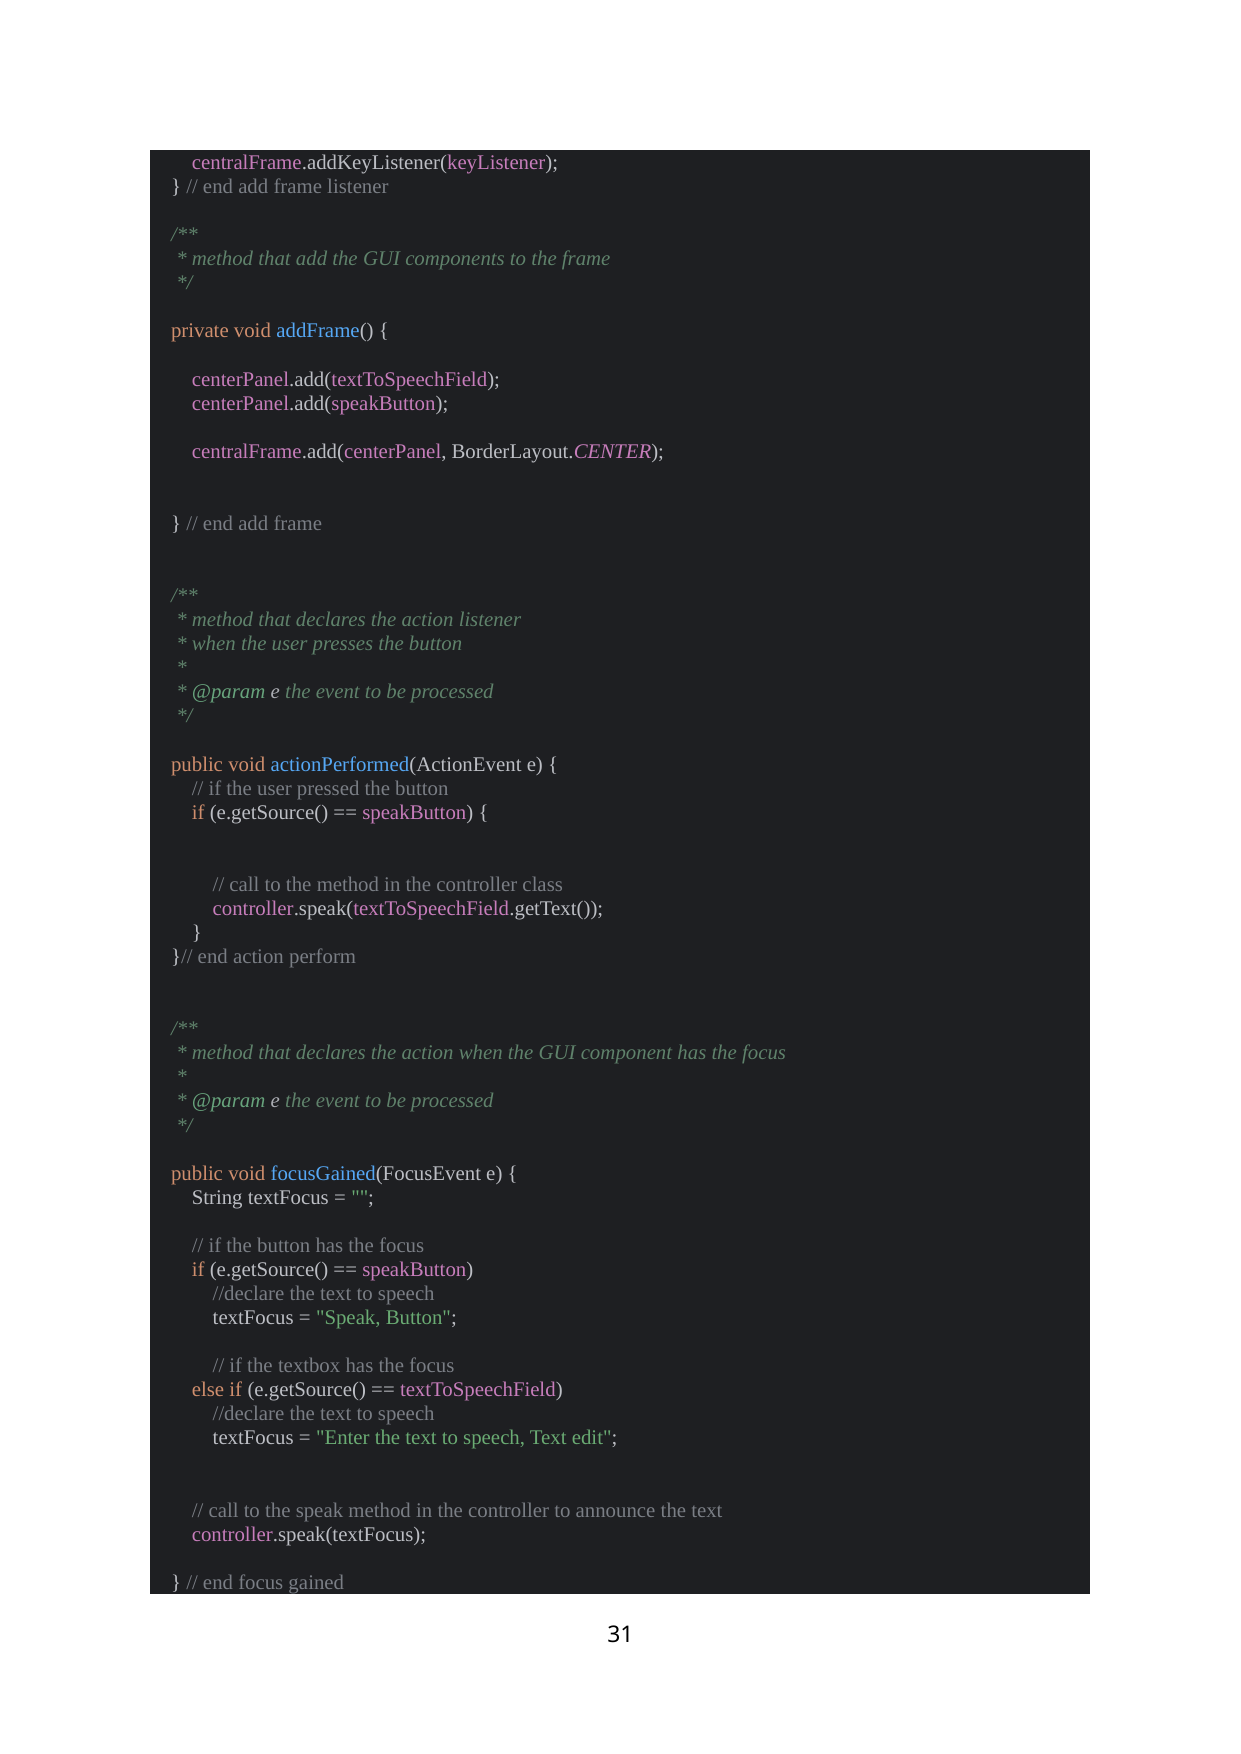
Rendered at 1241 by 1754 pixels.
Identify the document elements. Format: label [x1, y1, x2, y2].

text [150, 150, 1090, 1594]
